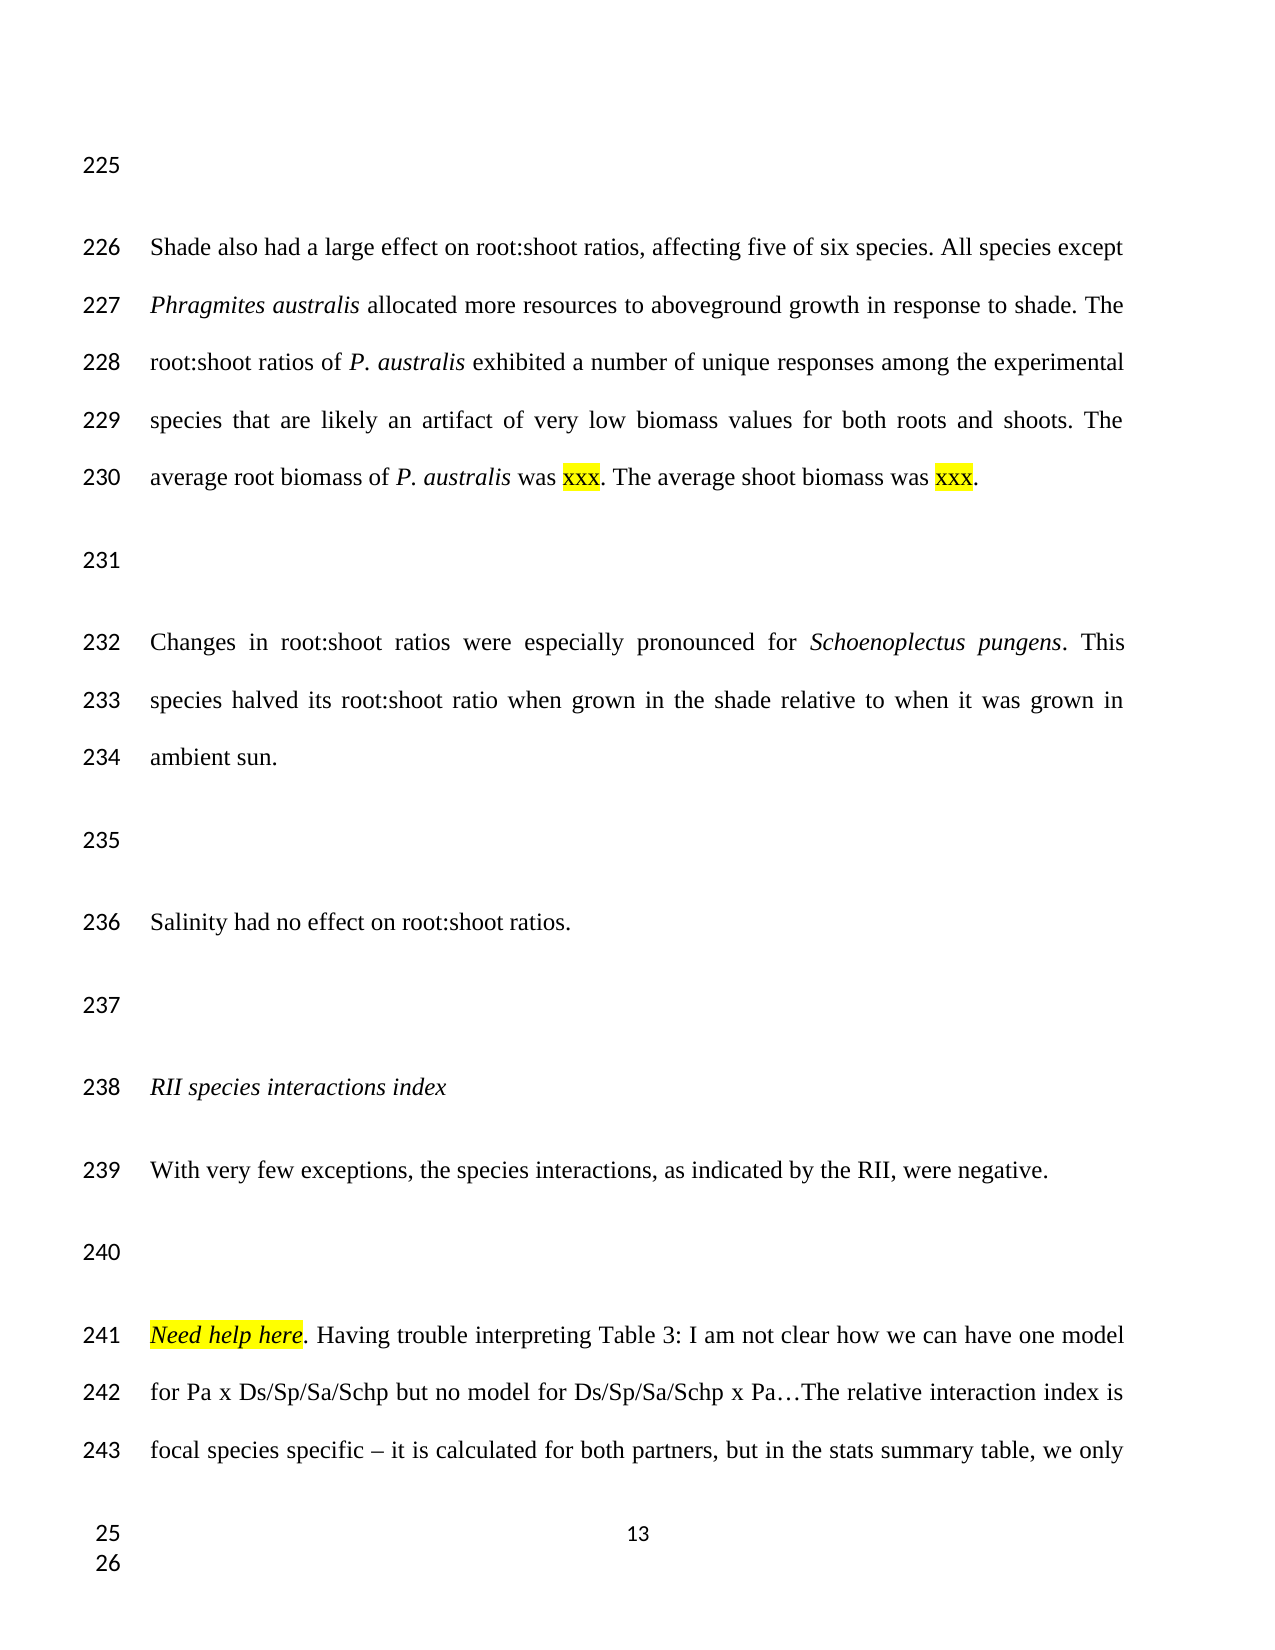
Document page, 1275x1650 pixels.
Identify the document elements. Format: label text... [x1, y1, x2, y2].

text RII species interactions index [150, 1072, 1125, 1101]
text Shade also had a large effect on root:shoot ratios, affecting five of six species. All species except Phragmites australis allocated more resources to aboveground growth in response to shade. The root:shoot ratios of P. australis exhibited a number of unique responses among the experimental species that are likely an artifact of very low biomass values for both roots and shoots. The average root biomass of P. australis was xxx. The average shoot biomass was xxx. [150, 232, 1125, 491]
text Salinity had no effect on root:shoot ratios. [150, 907, 1125, 936]
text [150, 1320, 1125, 1464]
text With very few exceptions, the species interactions, as indicated by the RII, were negative. [150, 1155, 1125, 1184]
text Changes in root:shoot ratios were especially pronounced for Schoenoplectus pungens. This species halved its root:shoot ratio when grown in the shade relative to when it was grown in ambient sun. [150, 627, 1125, 771]
